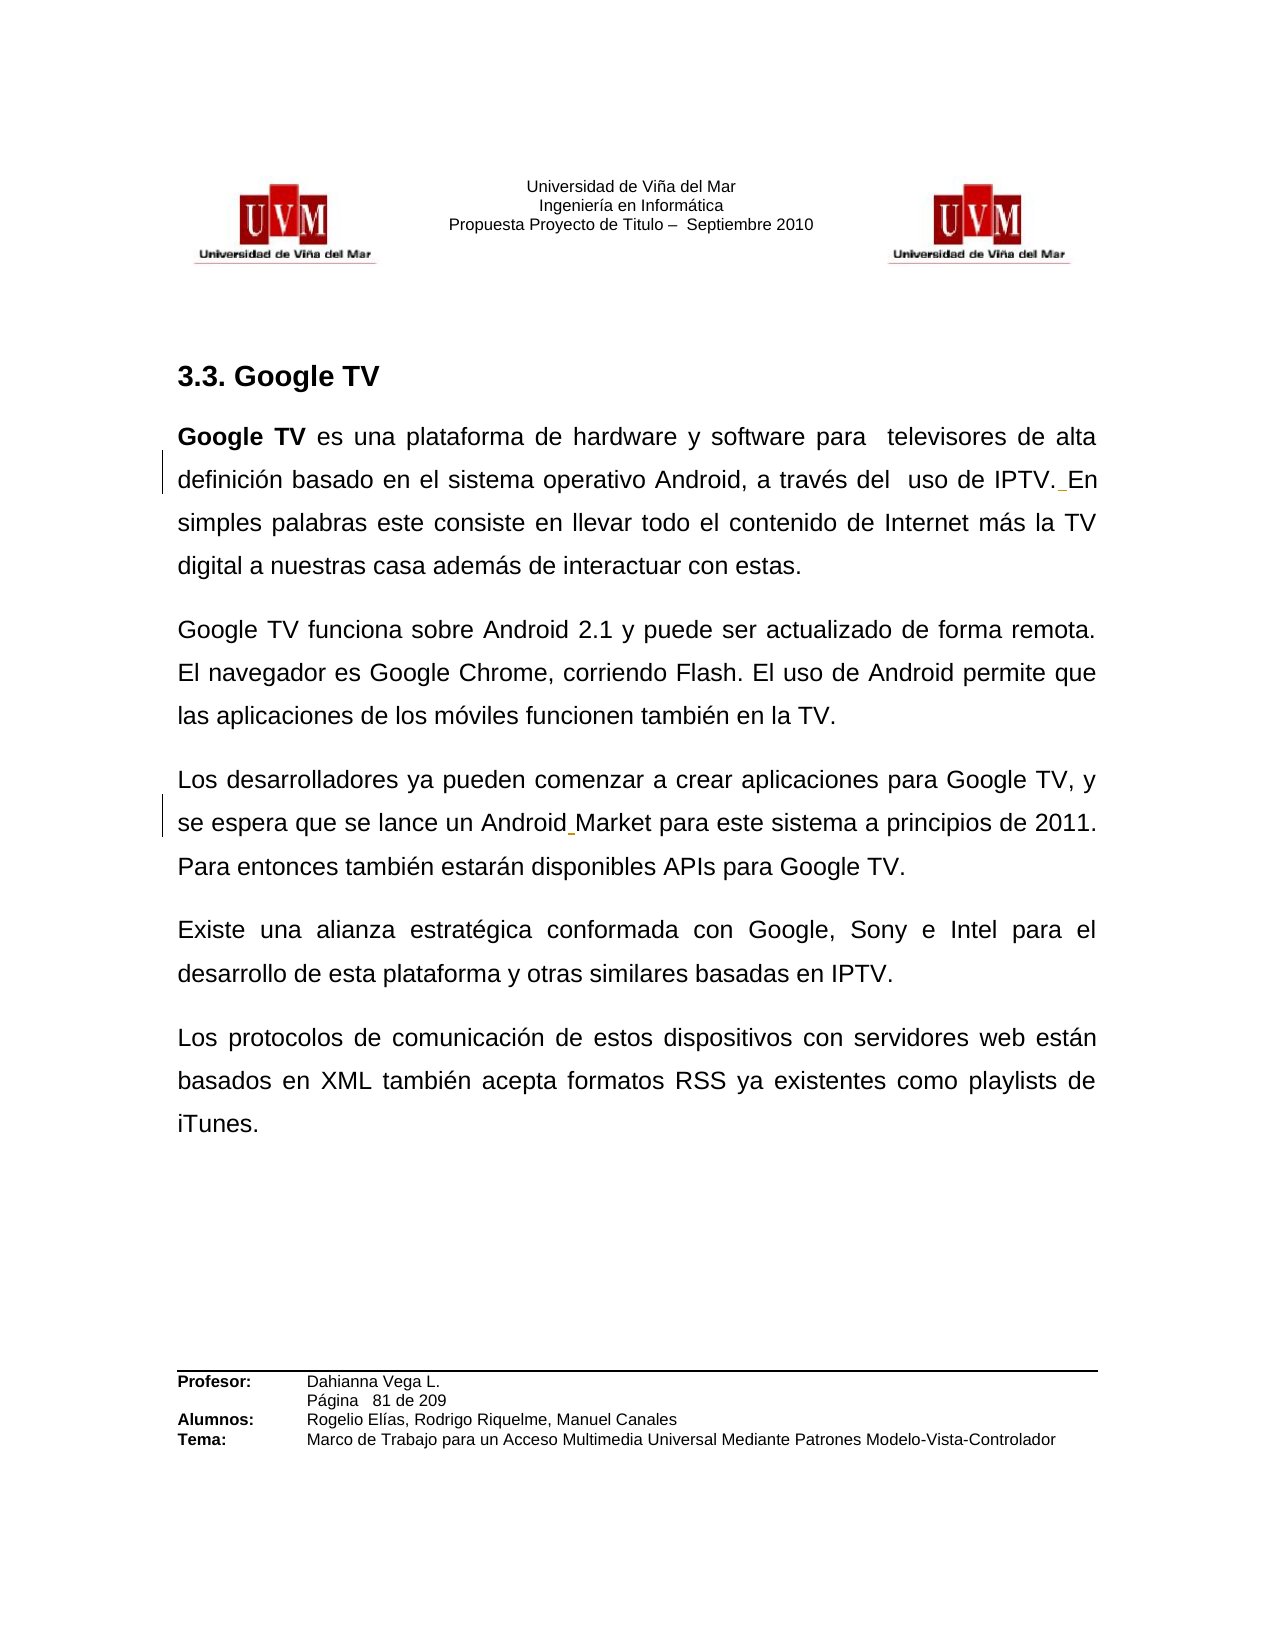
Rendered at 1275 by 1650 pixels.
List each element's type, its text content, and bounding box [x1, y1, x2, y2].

text Los desarrolladores ya pueden comenzar a crear aplicaciones para Google TV, y se espera que se lance un AndroidMarket para este sistema a principios de 2011. Para entonces también estarán disponibles APIs para Google TV. [177, 765, 1098, 880]
picture [177, 176, 390, 267]
picture [871, 176, 1084, 267]
text Google TV es una plataforma de hardware y software para televisores de alta definición basado en el sistema operativo Android, a través del uso de IPTV.En simples palabras este consiste en llevar todo el contenido de Internet más la TV digital a nuestras casa además de interactuar con estas. [177, 422, 1098, 580]
subtitle 3.3. Google TV [177, 359, 1098, 392]
text Los protocolos de comunicación de estos dispositivos con servidores web están basados en XML también acepta formatos RSS ya existentes como playlists de iTunes. [177, 1022, 1098, 1137]
text Existe una alianza estratégica conformada con Google, Sony e Intel para el desarrollo de esta plataforma y otras similares basadas en IPTV. [177, 915, 1098, 987]
text Google TV funciona sobre Android 2.1 y puede ser actualizado de forma remota. El navegador es Google Chrome, corriendo Flash. El uso de Android permite que las aplicaciones de los móviles funcionen también en la TV. [177, 615, 1098, 730]
